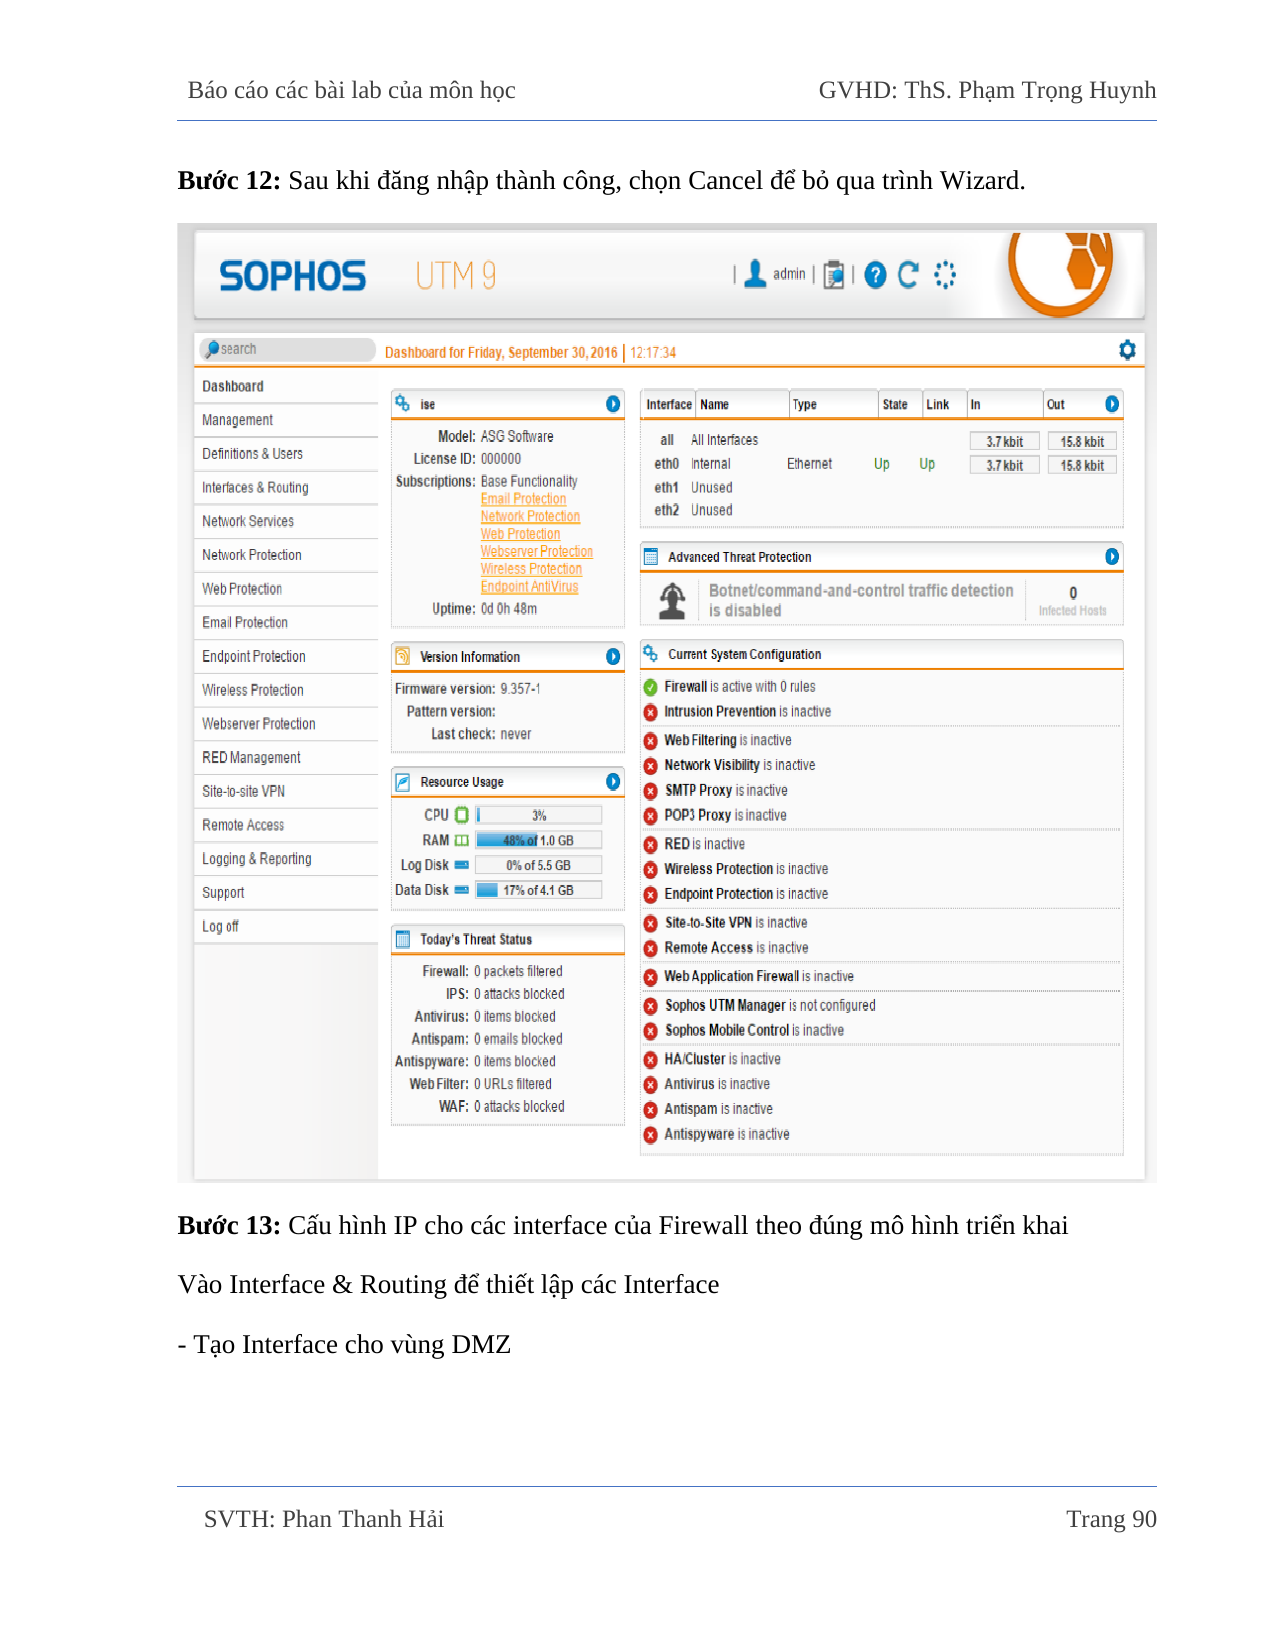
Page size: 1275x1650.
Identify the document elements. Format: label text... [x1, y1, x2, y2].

text Vào Interface & Routing để thiết lập các Interface [177, 1269, 1157, 1300]
text - Tạo Interface cho vùng DMZ [177, 1328, 1157, 1359]
picture [177, 223, 1157, 1183]
text Bước 12: Sau khi đăng nhập thành công, chọn Cancel để bỏ qua trình Wizard. [177, 164, 1157, 195]
text Bước 13: Cấu hình IP cho các interface của Firewall theo đúng mô hình triển khai [177, 1209, 1157, 1241]
